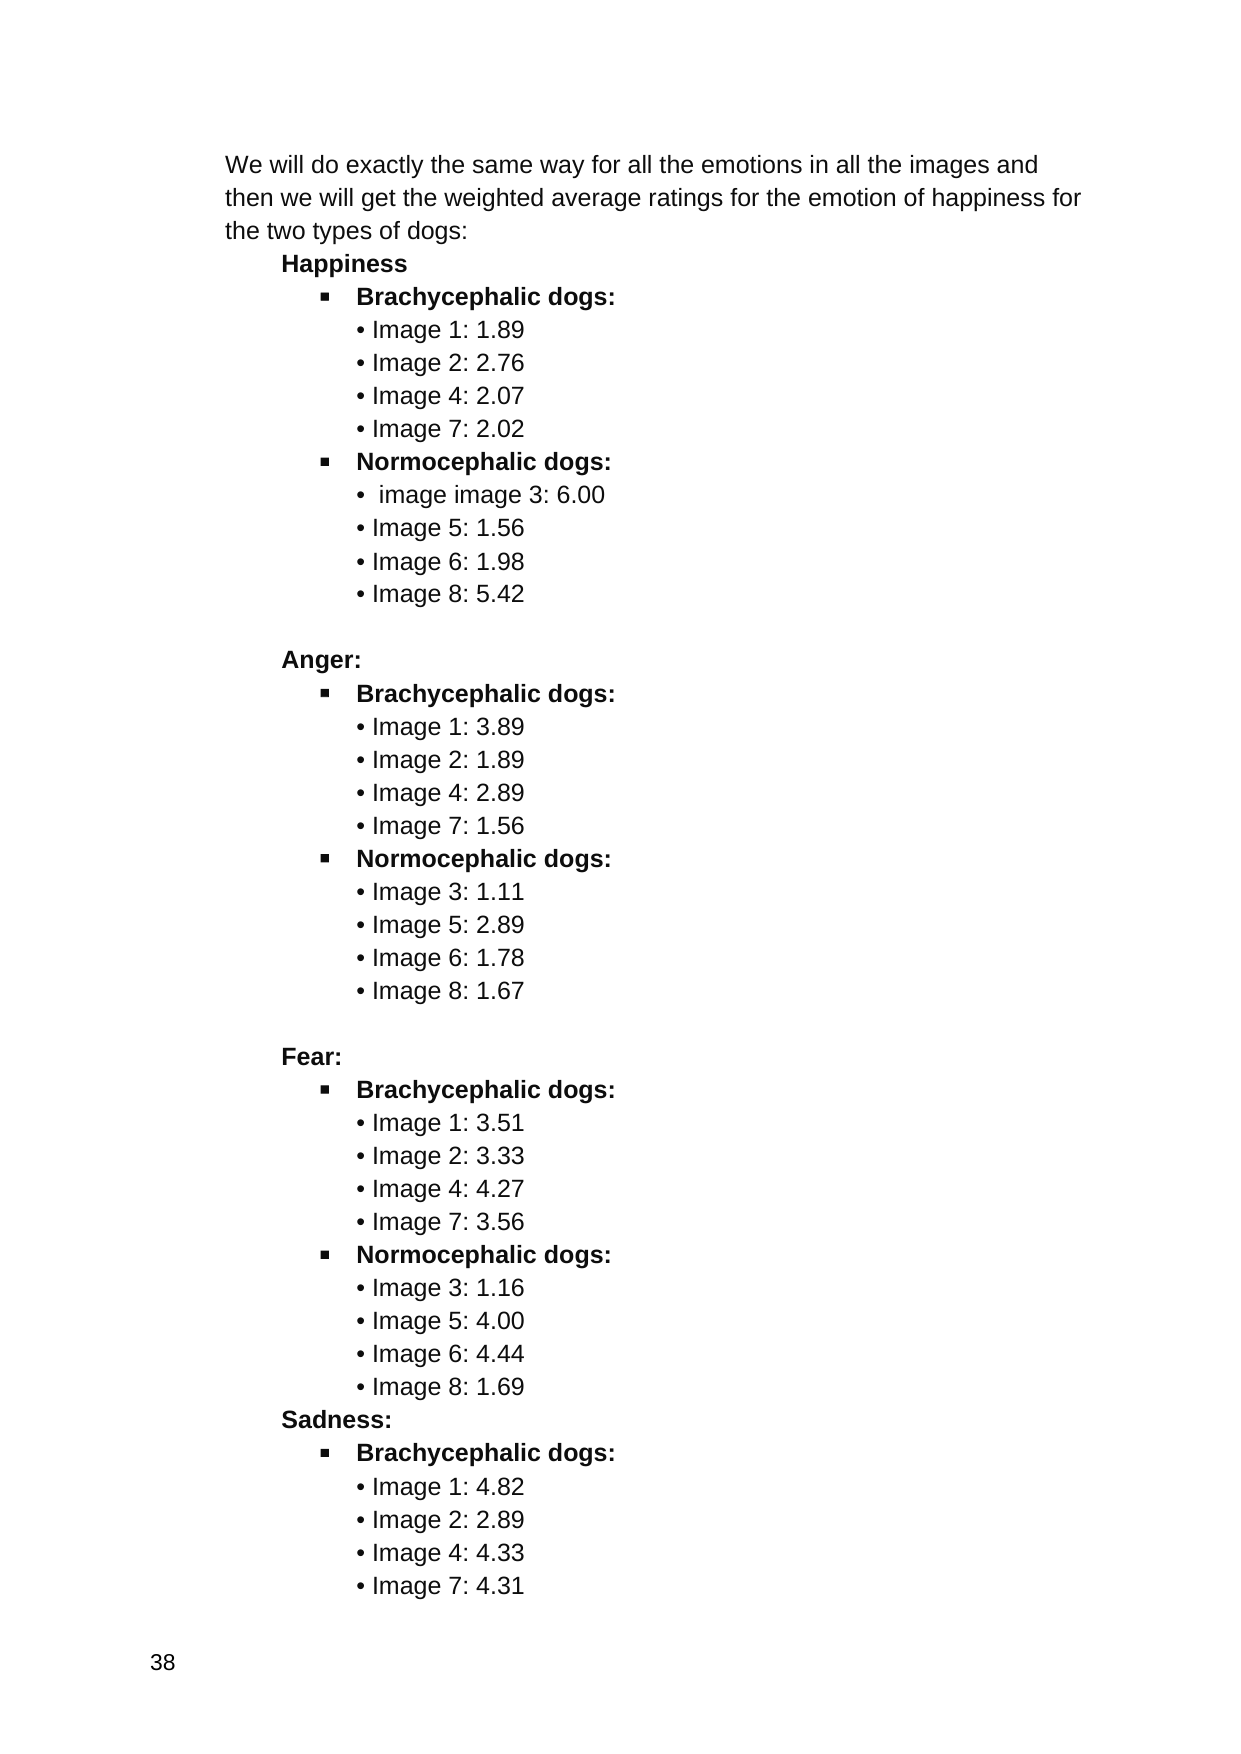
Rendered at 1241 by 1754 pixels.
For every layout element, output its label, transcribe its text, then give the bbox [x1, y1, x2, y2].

text We will do exactly the same way for all the emotions in all the images and then we will get the weighted average ratings for the emotion of happiness for the two types of dogs: [225, 150, 1090, 245]
list Brachycephalic dogs: [319, 1075, 1090, 1104]
list • Image 5: 2.89 [281, 910, 1090, 939]
list Happiness [281, 249, 1090, 278]
list • Image 7: 3.56 [281, 1207, 1090, 1236]
list • Image 4: 4.27 [281, 1174, 1090, 1203]
list • Image 1: 1.89 [281, 315, 1090, 344]
list Brachycephalic dogs: [319, 1438, 1090, 1467]
list • Image 6: 1.78 [281, 943, 1090, 972]
list Anger: [281, 646, 1090, 674]
list • Image 4: 2.89 [281, 778, 1090, 806]
list • Image 1: 4.82 [281, 1472, 1090, 1500]
list • Image 4: 2.07 [281, 381, 1090, 410]
list • Image 8: 5.42 [281, 579, 1090, 608]
list • Image 7: 1.56 [281, 811, 1090, 839]
list • Image 2: 3.33 [356, 1141, 1090, 1170]
list • Image 1: 3.51 [281, 1108, 1090, 1137]
list • Image 2: 2.89 [281, 1504, 1090, 1533]
list • Image 7: 2.02 [281, 414, 1090, 443]
list • Image 1: 3.89 [281, 712, 1090, 740]
list • Image 6: 4.44 [281, 1339, 1090, 1368]
list • Image 2: 1.89 [281, 745, 1090, 773]
list Brachycephalic dogs: [319, 678, 1090, 707]
list • Image 3: 1.11 [281, 877, 1090, 906]
list • Image 2: 2.76 [281, 348, 1090, 377]
list Normocephalic dogs: [319, 1240, 1090, 1269]
list Fear: [281, 1042, 1090, 1071]
list • Image 5: 1.56 [281, 513, 1090, 542]
list • Image 8: 1.69 [281, 1372, 1090, 1401]
list • Image 3: 1.16 [281, 1273, 1090, 1302]
list Normocephalic dogs: [319, 447, 1090, 476]
list • image image 3: 6.00 [281, 480, 1090, 509]
list • Image 4: 4.33 [281, 1538, 1090, 1566]
list • Image 6: 1.98 [281, 546, 1090, 575]
list Normocephalic dogs: [319, 844, 1090, 873]
list Sadness: [281, 1405, 1090, 1434]
list • Image 8: 1.67 [281, 976, 1090, 1005]
list • Image 5: 4.00 [281, 1306, 1090, 1335]
list Brachycephalic dogs: [319, 282, 1090, 311]
list • Image 7: 4.31 [281, 1571, 1090, 1599]
